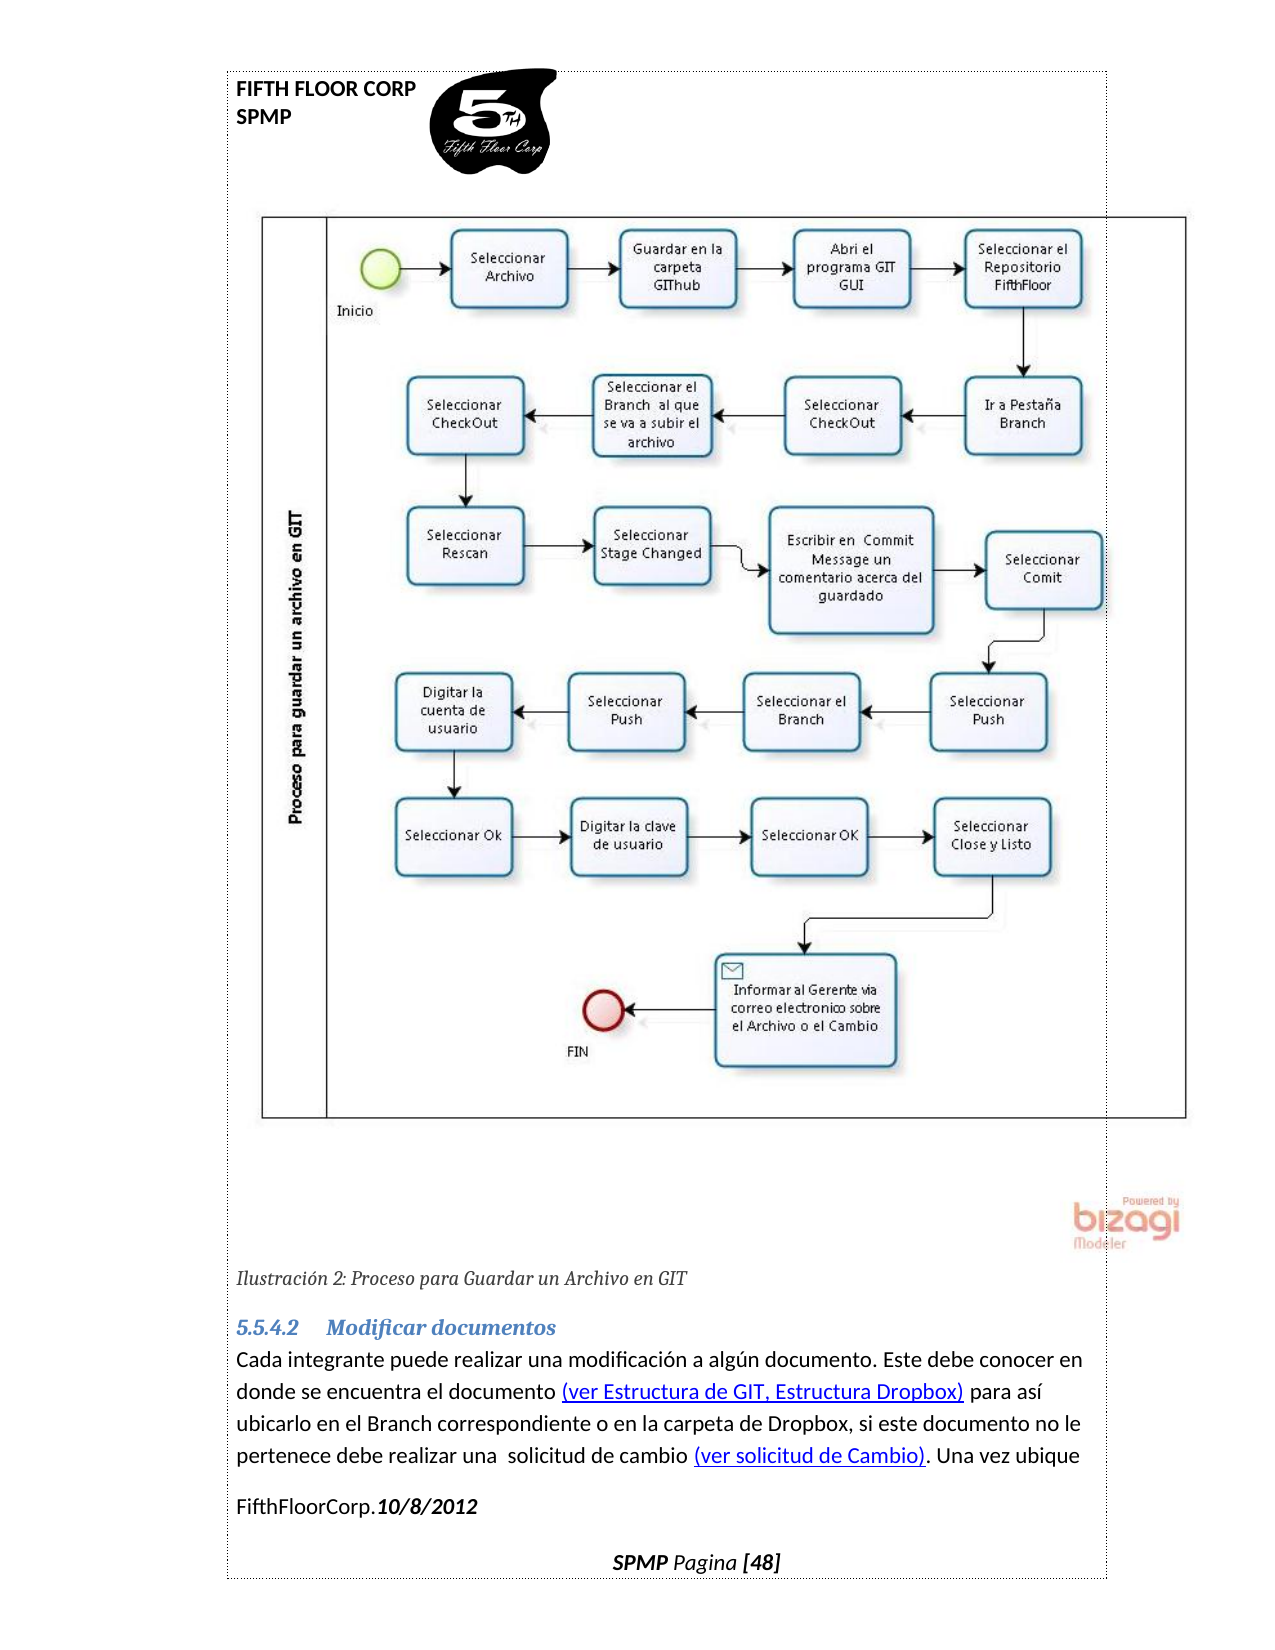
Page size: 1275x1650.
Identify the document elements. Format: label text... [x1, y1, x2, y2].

picture [423, 60, 558, 178]
picture [236, 192, 1211, 1263]
subtitle Modificar documentos [236, 1315, 1098, 1341]
text Ilustración 2: Proceso para Guardar un Archivo en GIT [236, 1263, 1098, 1290]
